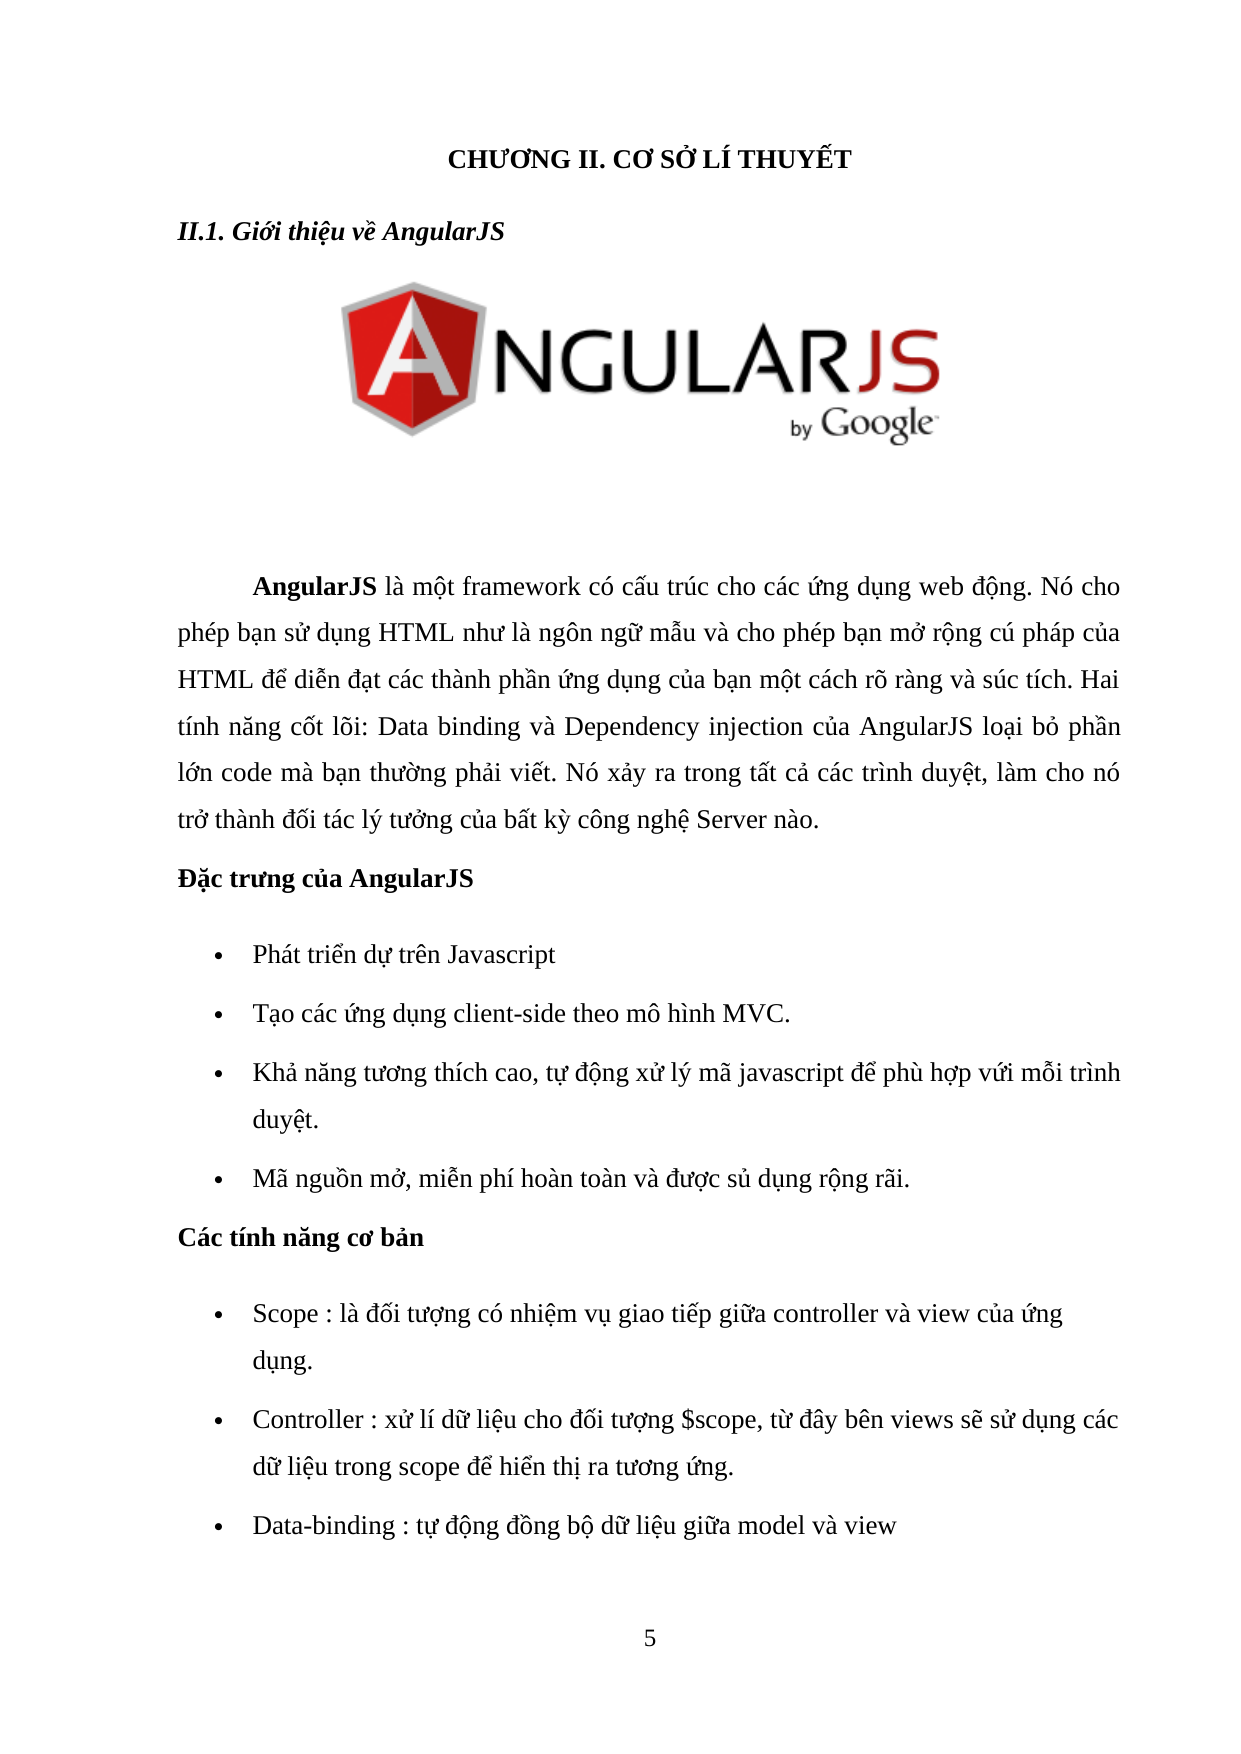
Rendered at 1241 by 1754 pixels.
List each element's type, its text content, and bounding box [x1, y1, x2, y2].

subtitle II.1. Giới thiệu về AngularJS [177, 215, 1122, 246]
picture [329, 267, 955, 452]
list Tạo các ứng dụng client-side theo mô hình MVC. [215, 997, 1122, 1028]
list Data-binding : tự động đồng bộ dữ liệu giữa model và view [215, 1509, 1122, 1540]
subtitle CHƯƠNG II. CƠ SỞ LÍ THUYẾT [177, 143, 1122, 174]
text Các tính năng cơ bản [177, 1221, 1122, 1253]
list Scope : là đối tượng có nhiệm vụ giao tiếp giữa controller và view của ứng dụng. [215, 1297, 1122, 1375]
list Controller : xử lí dữ liệu cho đối tượng $scope, từ đây bên views sẽ sử dụng các dữ liệu trong scope để hiển thị ra tương ứng. [215, 1403, 1122, 1481]
list Mã nguồn mở, miễn phí hoàn toàn và được sủ dụng rộng rãi. [215, 1162, 1122, 1193]
text AngularJS là một framework có cấu trúc cho các ứng dụng web động. Nó cho phép bạn sử dụng HTML như là ngôn ngữ mẫu và cho phép bạn mở rộng cú pháp của HTML để diễn đạt các thành phần ứng dụng của bạn một cách rõ ràng và súc tích. Hai tính năng cốt lõi: Data binding và Dependency injection của AngularJS loại bỏ phần lớn code mà bạn thường phải viết. Nó xảy ra trong tất cả các trình duyệt, làm cho nó trở thành đối tác lý tưởng của bất kỳ công nghệ Server nào. [177, 570, 1122, 834]
text Đặc trưng của AngularJS [177, 862, 1122, 893]
list Khả năng tương thích cao, tự động xử lý mã javascript để phù hợp vứi mỗi trình duyệt. [215, 1056, 1122, 1134]
list Phát triển dự trên Javascript [215, 938, 1122, 969]
